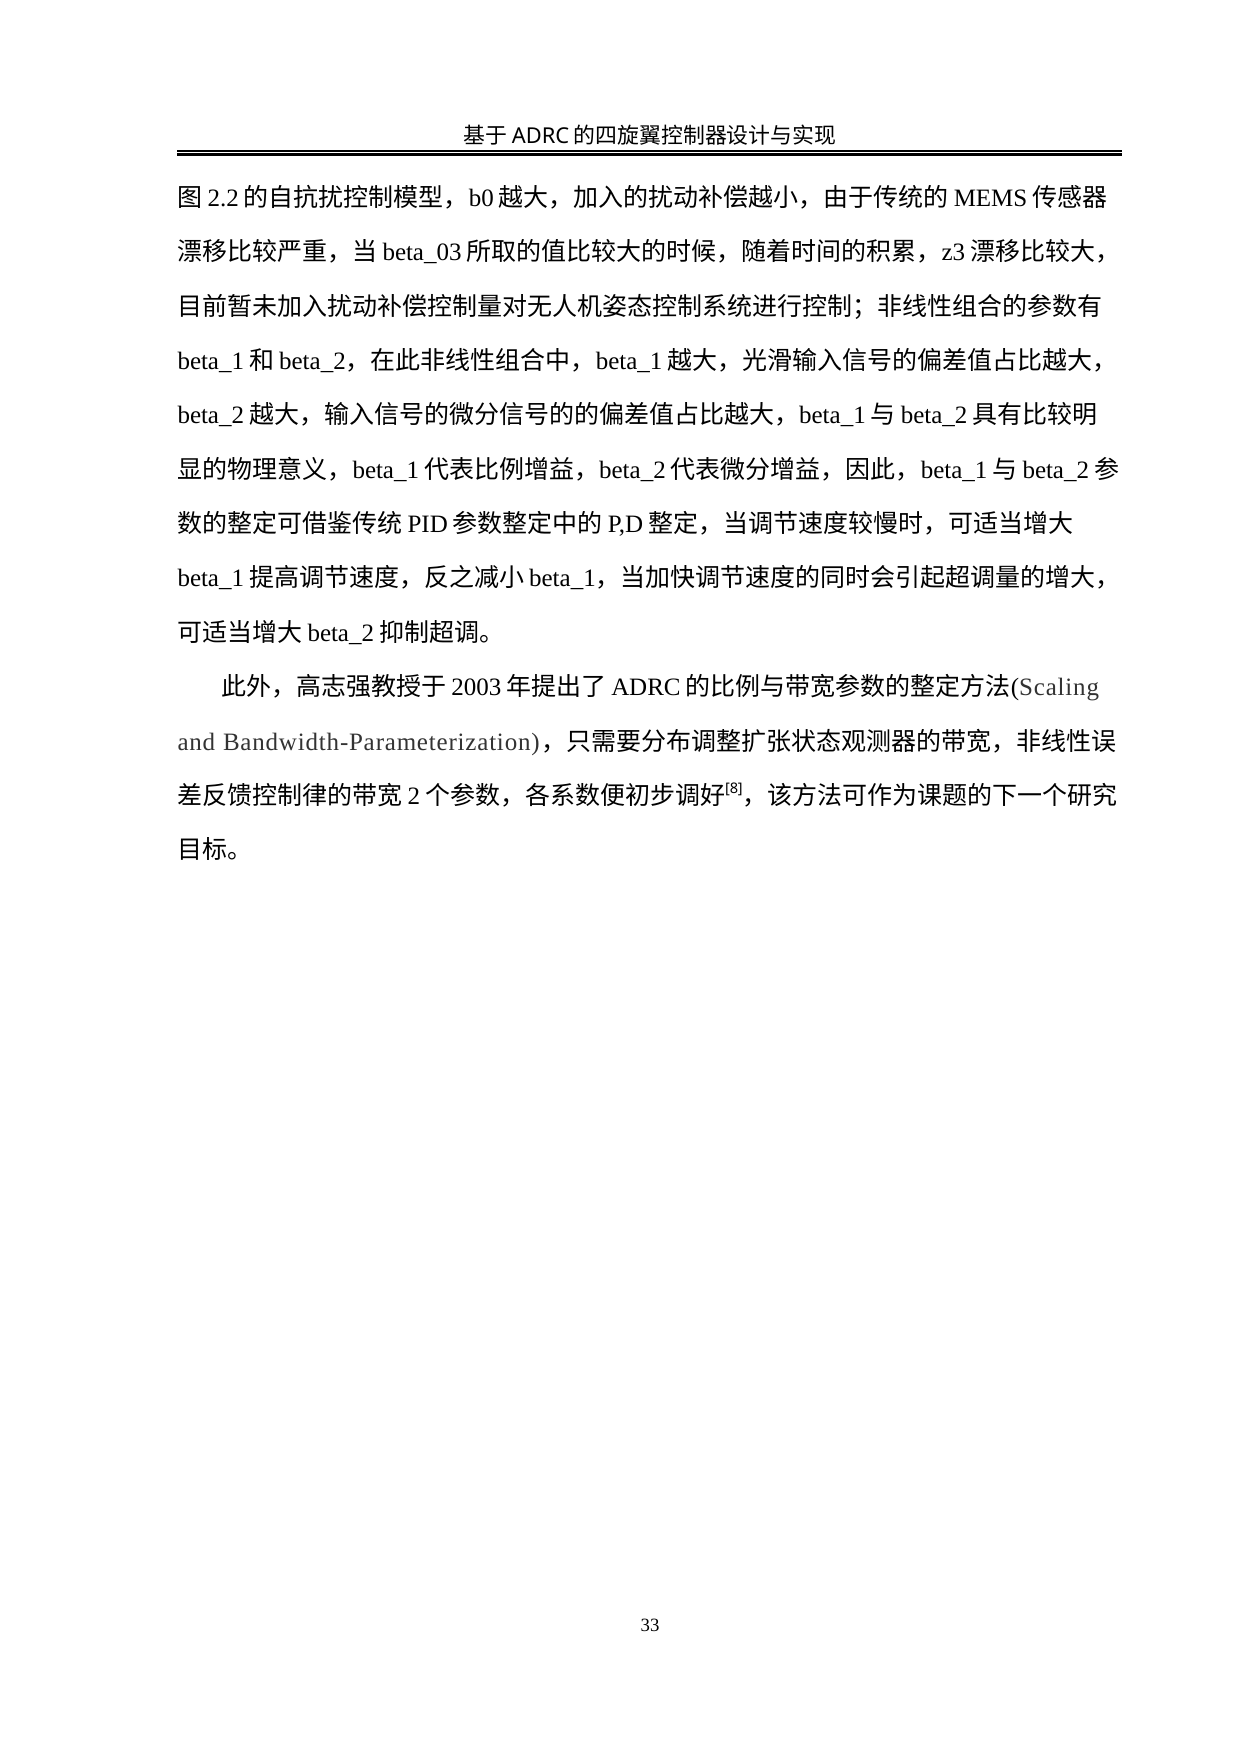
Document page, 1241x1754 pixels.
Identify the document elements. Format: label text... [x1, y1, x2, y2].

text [177, 177, 1122, 648]
text 此外，高志强教授于2003年提出了ADRC的比例与带宽参数的整定方法(Scaling and Bandwidth-Parameterization)，只需要分布调整扩张状态观测器的带宽，非线性误差反馈控制律的带宽2个参数，各系数便初步调好[8]，该方法可作为课题的下一个研究目标。 [177, 667, 1122, 866]
